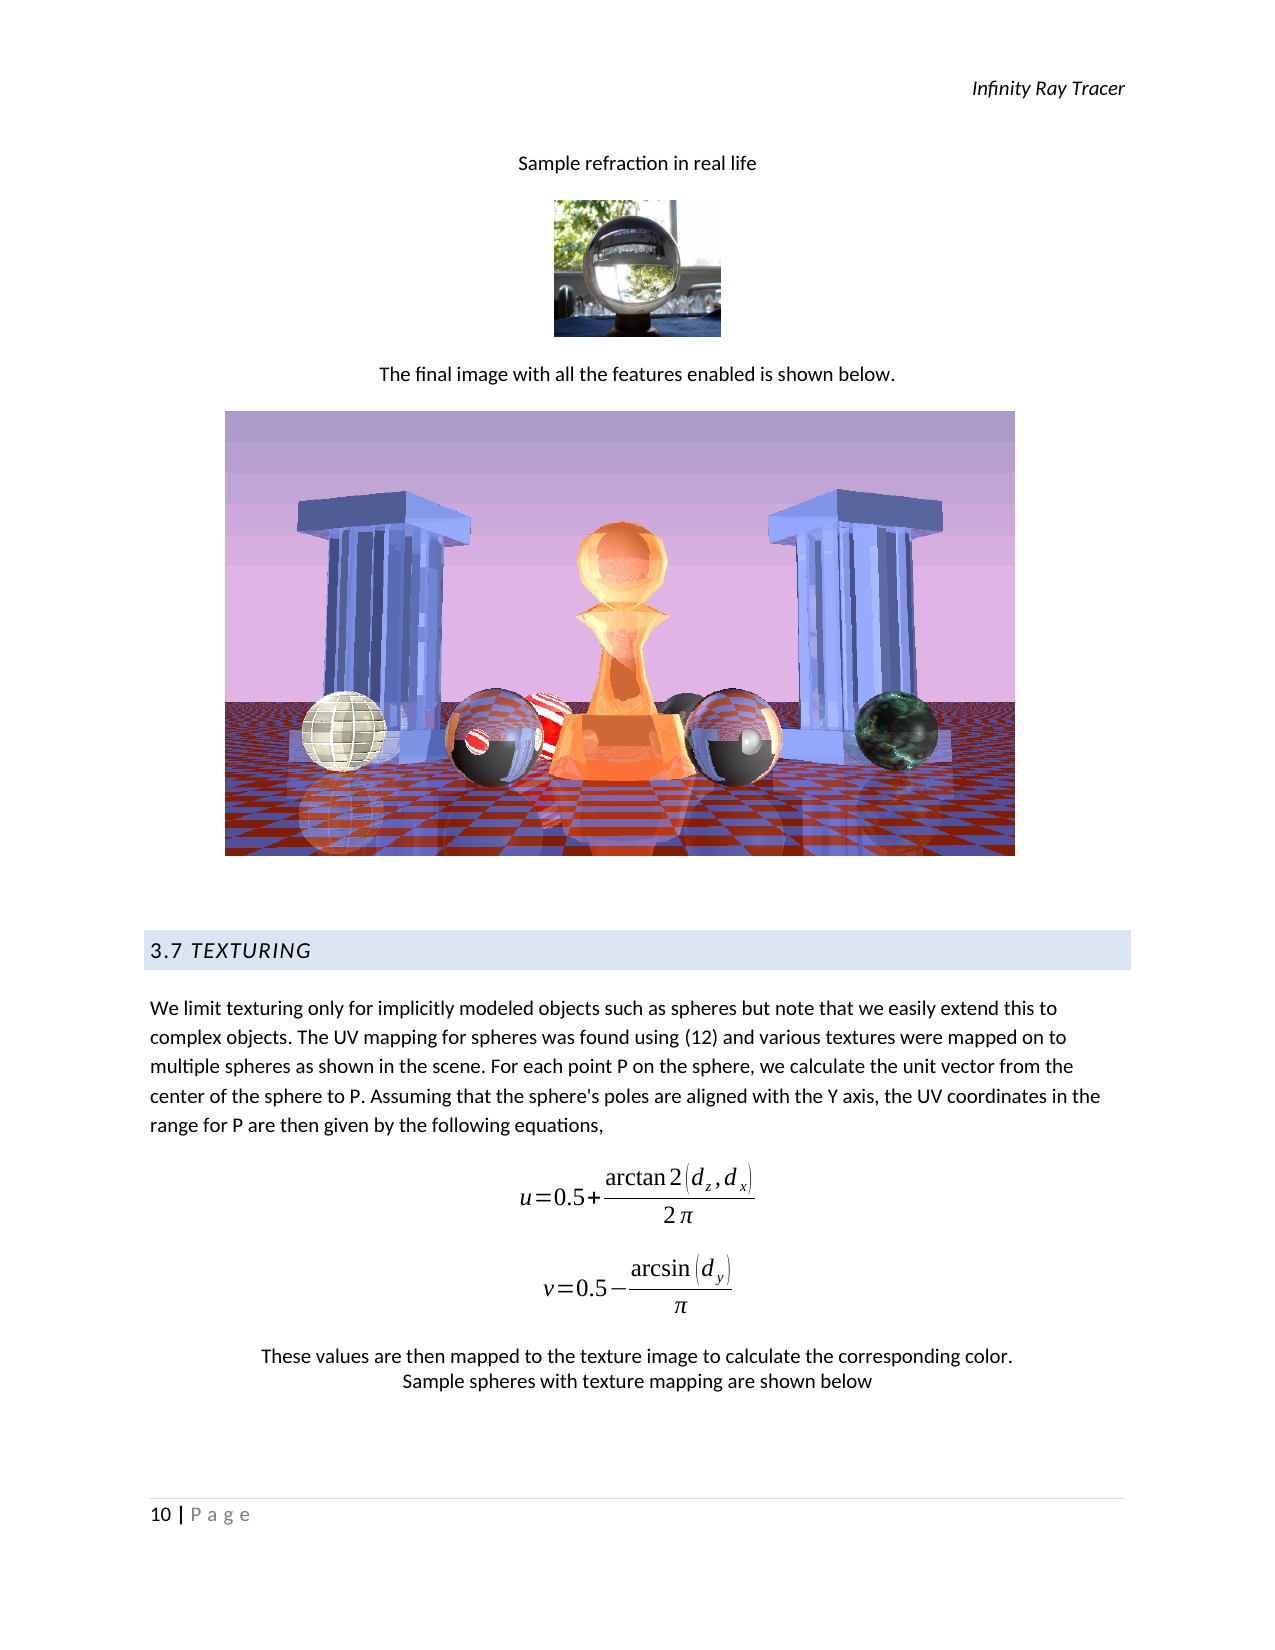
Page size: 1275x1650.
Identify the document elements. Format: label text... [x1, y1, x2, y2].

text We limit texturing only for implicitly modeled objects such as spheres but note that we easily extend this to complex objects. The UV mapping for spheres was found using and various textures were mapped on to multiple spheres as shown in the scene. For each point P on the sphere, we calculate the unit vector from the center of the sphere to P. Assuming that the sphere's poles are aligned with the Y axis, the UV coordinates in the range for P are then given by the following equations, [150, 995, 1125, 1137]
text Sample spheres with texture mapping are shown below [150, 1369, 1125, 1394]
picture [554, 200, 721, 337]
text Sample refraction in real life [150, 150, 1125, 175]
picture [225, 411, 1015, 856]
subtitle 3.7 Texturing [150, 936, 1125, 964]
text The final image with all the features enabled is shown below. [150, 361, 1125, 386]
text These values are then mapped to the texture image to calculate the corresponding color. [150, 1343, 1125, 1369]
